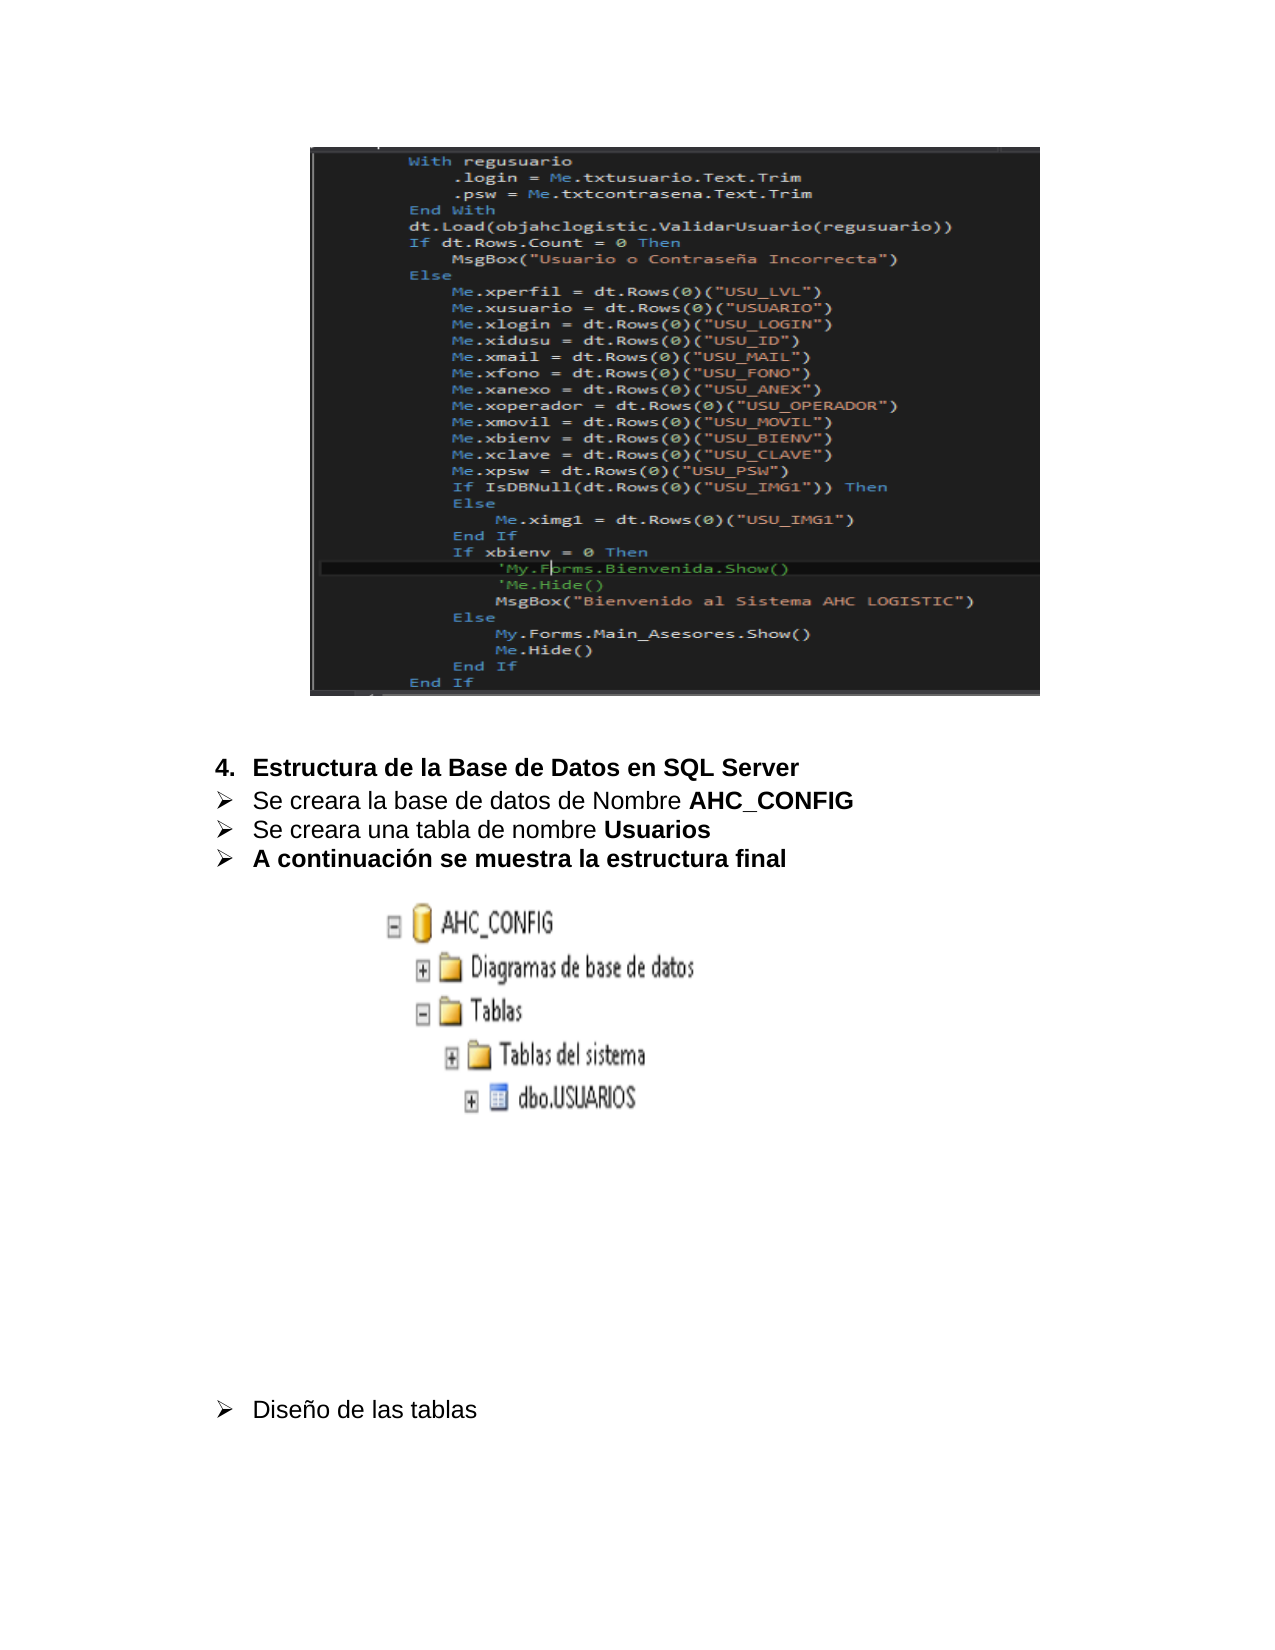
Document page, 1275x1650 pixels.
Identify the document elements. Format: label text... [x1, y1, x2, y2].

picture [310, 147, 1040, 696]
list A continuación se muestra la estructura final [215, 843, 1098, 872]
list Se creara una tabla de nombre Usuarios [215, 815, 1098, 843]
picture [349, 902, 925, 1124]
list Diseño de las tablas [215, 1395, 1098, 1424]
list Estructura de la Base de Datos en SQL Server [215, 753, 1098, 782]
list Se creara la base de datos de Nombre AHC_CONFIG [215, 786, 1098, 815]
